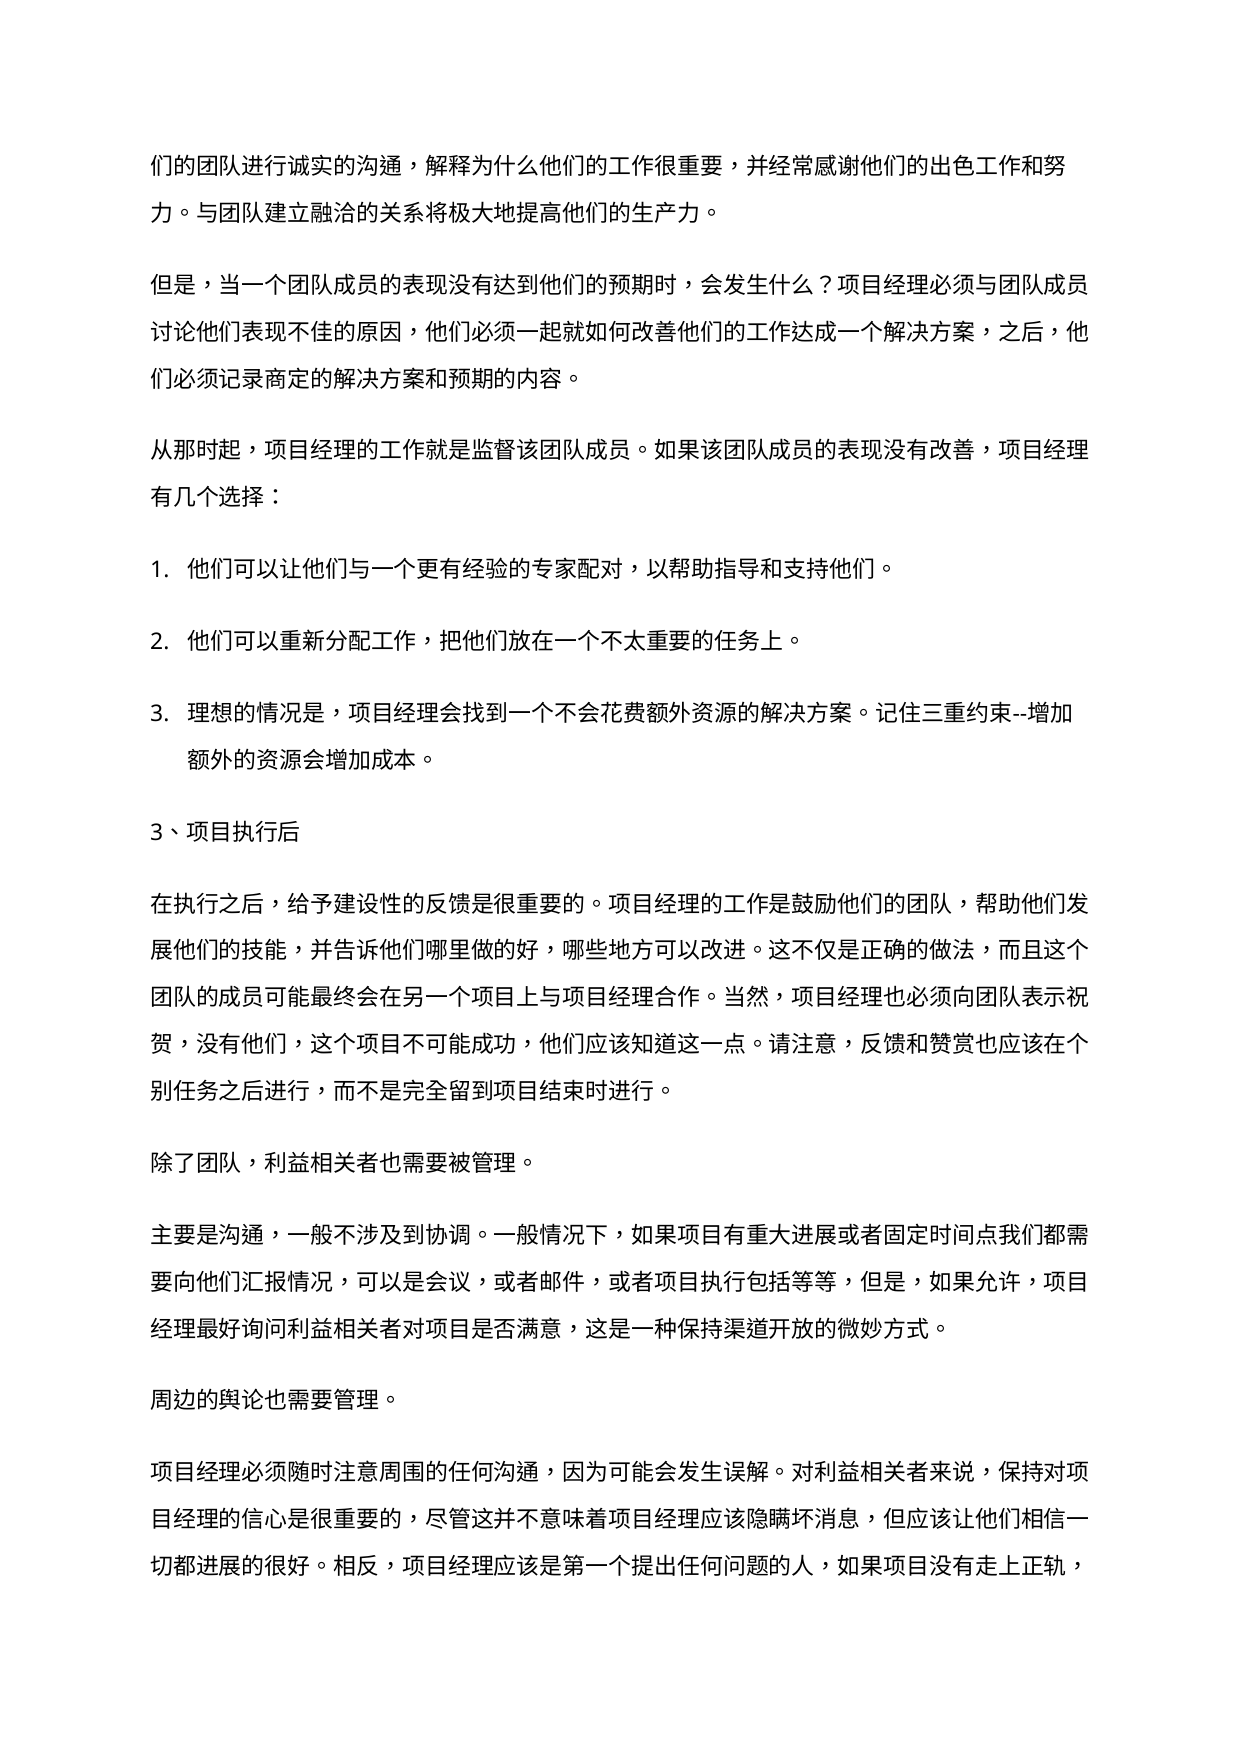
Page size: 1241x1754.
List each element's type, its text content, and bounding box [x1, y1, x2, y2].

list 理想的情况是，项目经理会找到一个不会花费额外资源的解决方案。记住三重约束--增加额外的资源会增加成本。 [150, 697, 1090, 775]
list 他们可以重新分配工作，把他们放在一个不太重要的任务上。 [150, 625, 1090, 656]
text 但是，当一个团队成员的表现没有达到他们的预期时，会发生什么？项目经理必须与团队成员讨论他们表现不佳的原因，他们必须一起就如何改善他们的工作达成一个解决方案，之后，他们必须记录商定的解决方案和预期的内容。 [150, 269, 1090, 394]
text 在执行之后，给予建设性的反馈是很重要的。项目经理的工作是鼓励他们的团队，帮助他们发展他们的技能，并告诉他们哪里做的好，哪些地方可以改进。这不仅是正确的做法，而且这个团队的成员可能最终会在另一个项目上与项目经理合作。当然，项目经理也必须向团队表示祝贺，没有他们，这个项目不可能成功，他们应该知道这一点。请注意，反馈和赞赏也应该在个别任务之后进行，而不是完全留到项目结束时进行。 [150, 887, 1090, 1106]
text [150, 150, 1090, 228]
text 除了团队，利益相关者也需要被管理。 [150, 1147, 1090, 1178]
list 他们可以让他们与一个更有经验的专家配对，以帮助指导和支持他们。 [150, 553, 1090, 584]
text 从那时起，项目经理的工作就是监督该团队成员。如果该团队成员的表现没有改善，项目经理有几个选择： [150, 434, 1090, 512]
text 3、项目执行后 [150, 816, 1090, 847]
text 主要是沟通，一般不涉及到协调。一般情况下，如果项目有重大进展或者固定时间点我们都需要向他们汇报情况，可以是会议，或者邮件，或者项目执行包括等等，但是，如果允许，项目经理最好询问利益相关者对项目是否满意，这是一种保持渠道开放的微妙方式。 [150, 1219, 1090, 1344]
text 周边的舆论也需要管理。 [150, 1384, 1090, 1416]
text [150, 1456, 1090, 1581]
